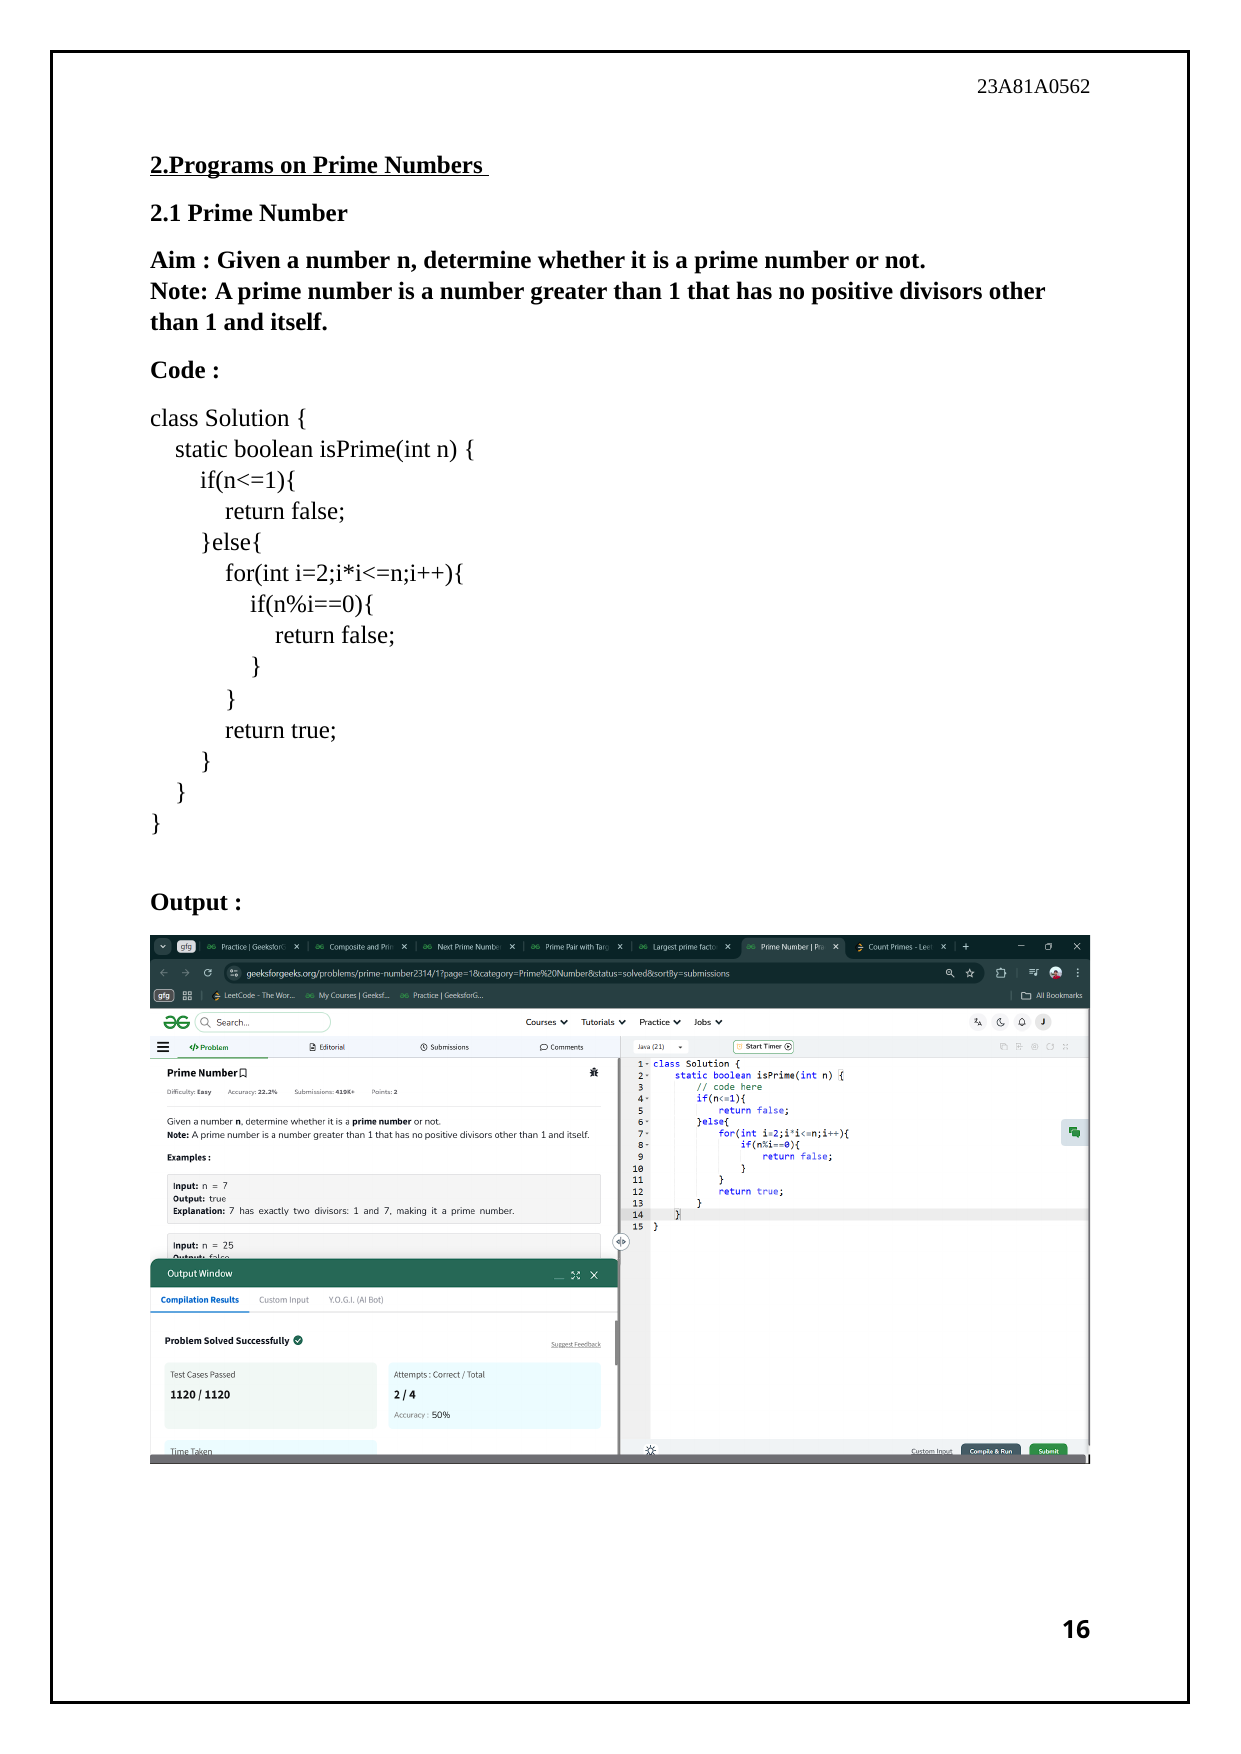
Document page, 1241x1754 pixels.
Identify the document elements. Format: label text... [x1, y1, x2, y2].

text }else{ [150, 527, 1090, 556]
picture [150, 935, 1091, 1464]
text } [150, 746, 1090, 775]
text 2.1 Prime Number [150, 198, 1090, 226]
text class Solution { [150, 403, 1090, 432]
text Aim : Given a number n, determine whether it is a prime number or not. Note: A prime number is a number greater than 1 that has no positive divisors other than 1 and itself. [150, 245, 1090, 336]
text 2.Programs on Prime Numbers [150, 150, 1090, 179]
text return false; [150, 496, 1090, 525]
text } [150, 651, 1090, 680]
text } [150, 808, 1090, 837]
text Code : [150, 355, 1090, 384]
text } [150, 684, 1090, 713]
text return false; [150, 620, 1090, 649]
text if(n%i==0){ [150, 589, 1090, 618]
text return true; [150, 715, 1090, 744]
text Output : [150, 887, 1090, 916]
text } [150, 777, 1090, 806]
text for(int i=2;i*i<=n;i++){ [150, 558, 1090, 587]
text static boolean isPrime(int n) { [150, 434, 1090, 463]
text if(n<=1){ [150, 465, 1090, 494]
